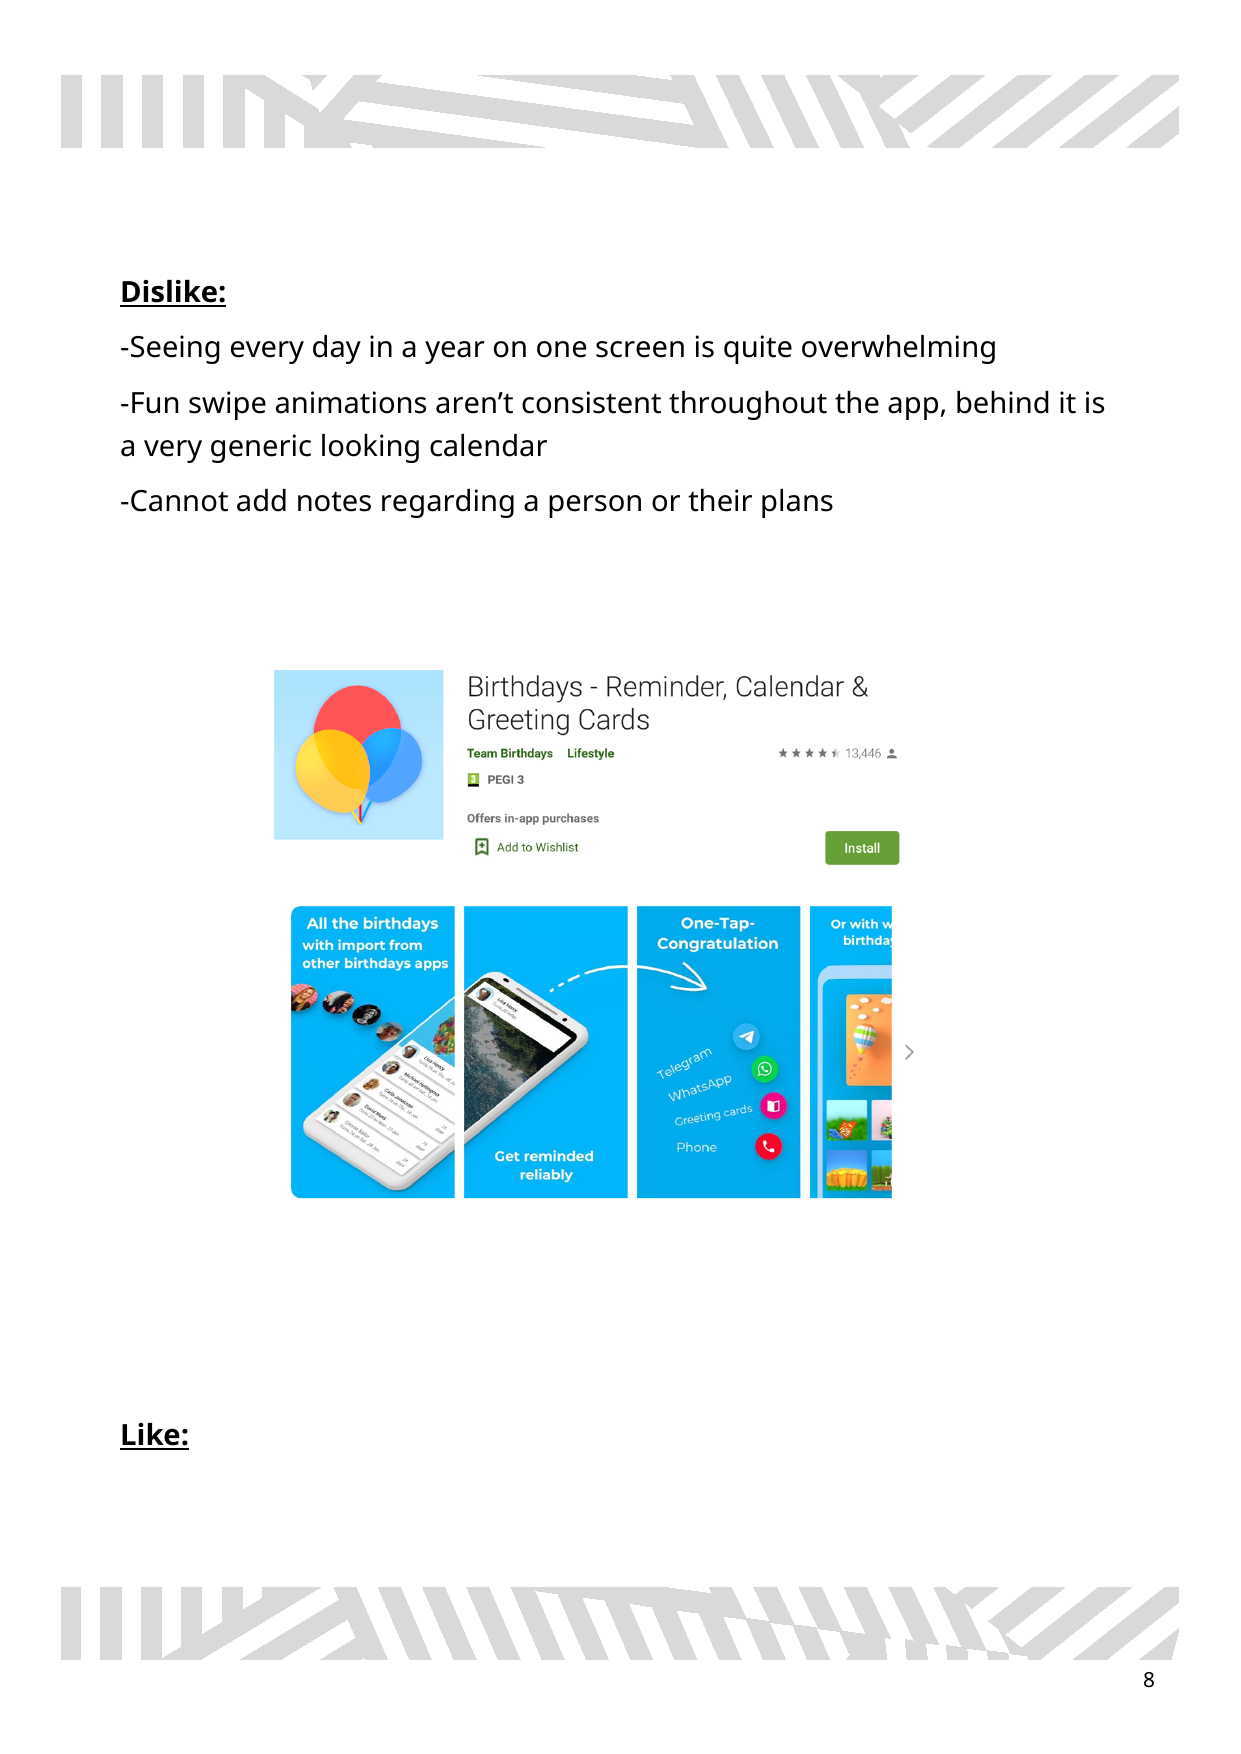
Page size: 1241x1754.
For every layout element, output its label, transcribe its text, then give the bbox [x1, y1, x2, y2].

text Like: [120, 1414, 1120, 1454]
text Dislike: [120, 271, 1120, 311]
text -Fun swipe animations aren’t consistent throughout the app, behind it is a very generic looking calendar [120, 382, 1120, 464]
text -Seeing every day in a year on one screen is quite overwhelming [120, 327, 1120, 366]
picture [262, 647, 920, 1207]
text -Cannot add notes regarding a person or their plans [120, 480, 1120, 520]
